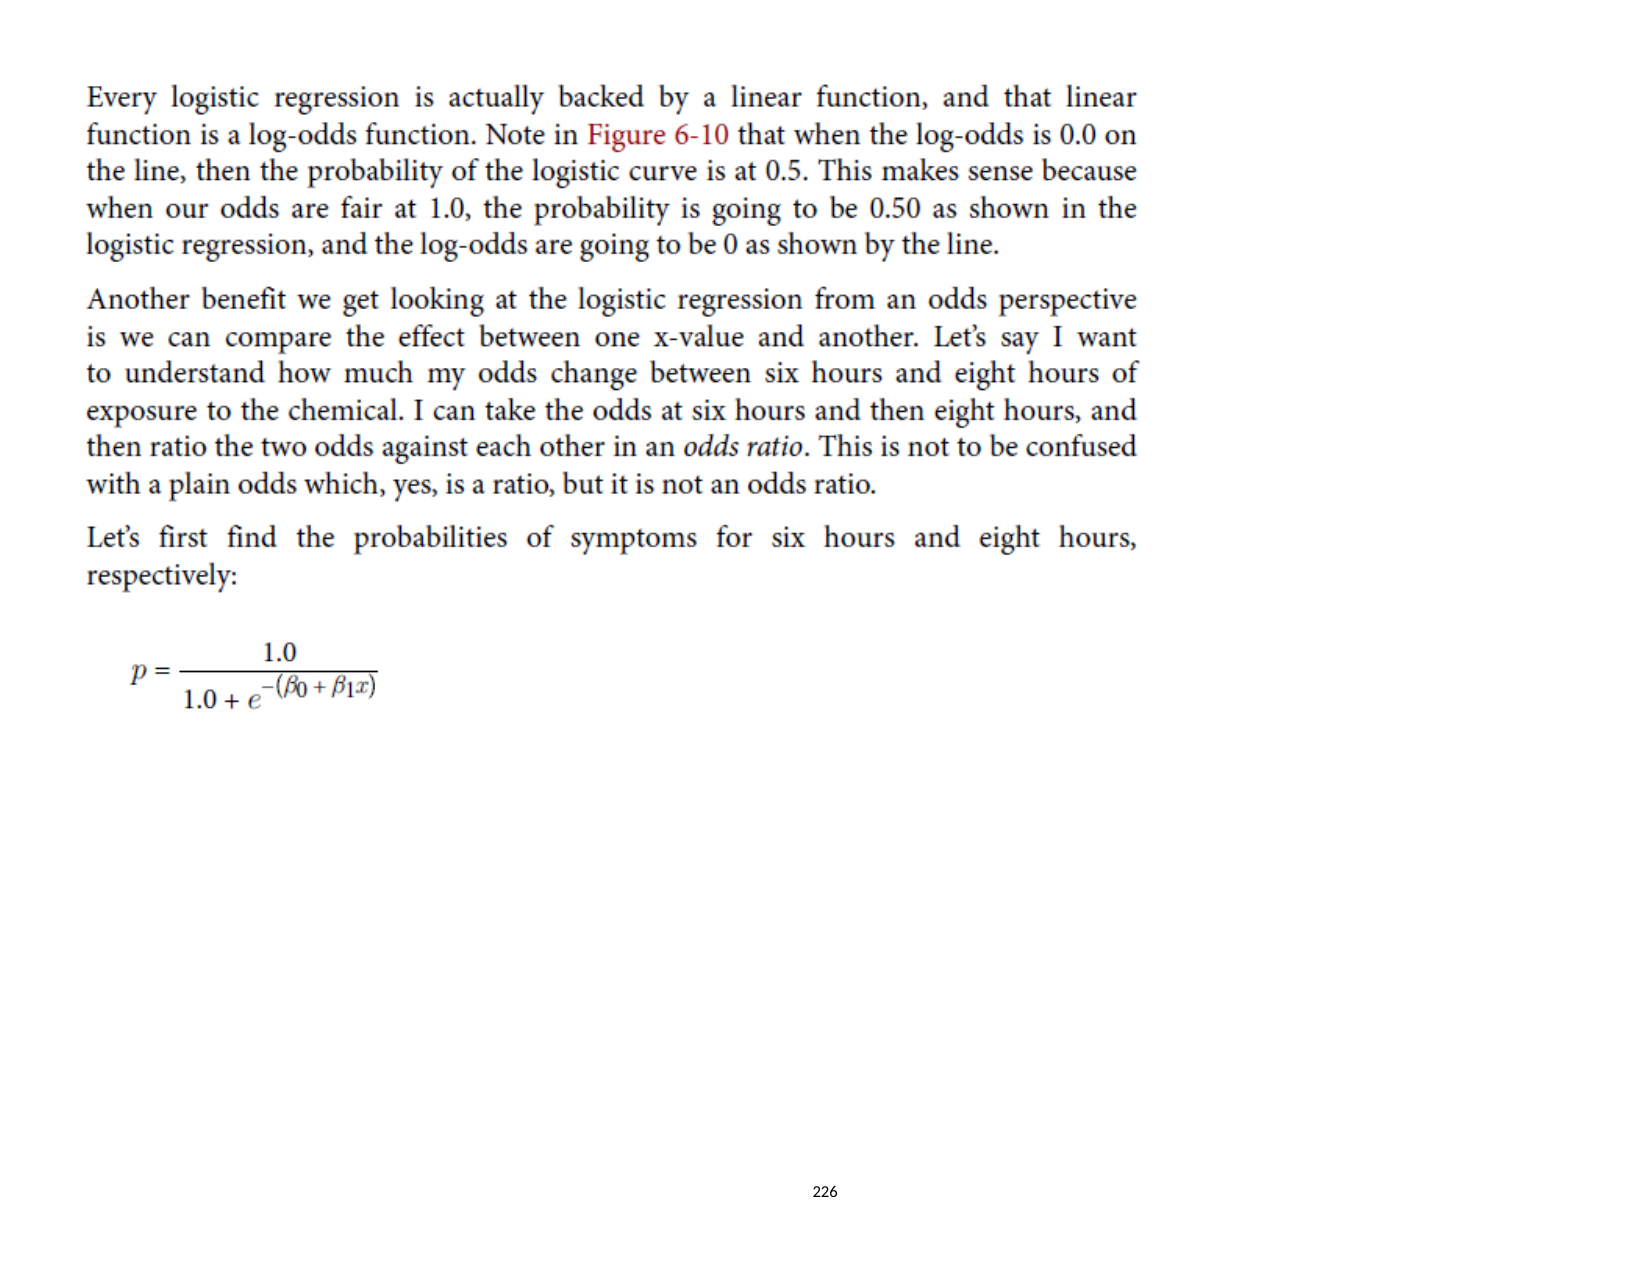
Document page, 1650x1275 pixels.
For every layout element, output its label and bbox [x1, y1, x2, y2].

picture [75, 75, 1158, 718]
